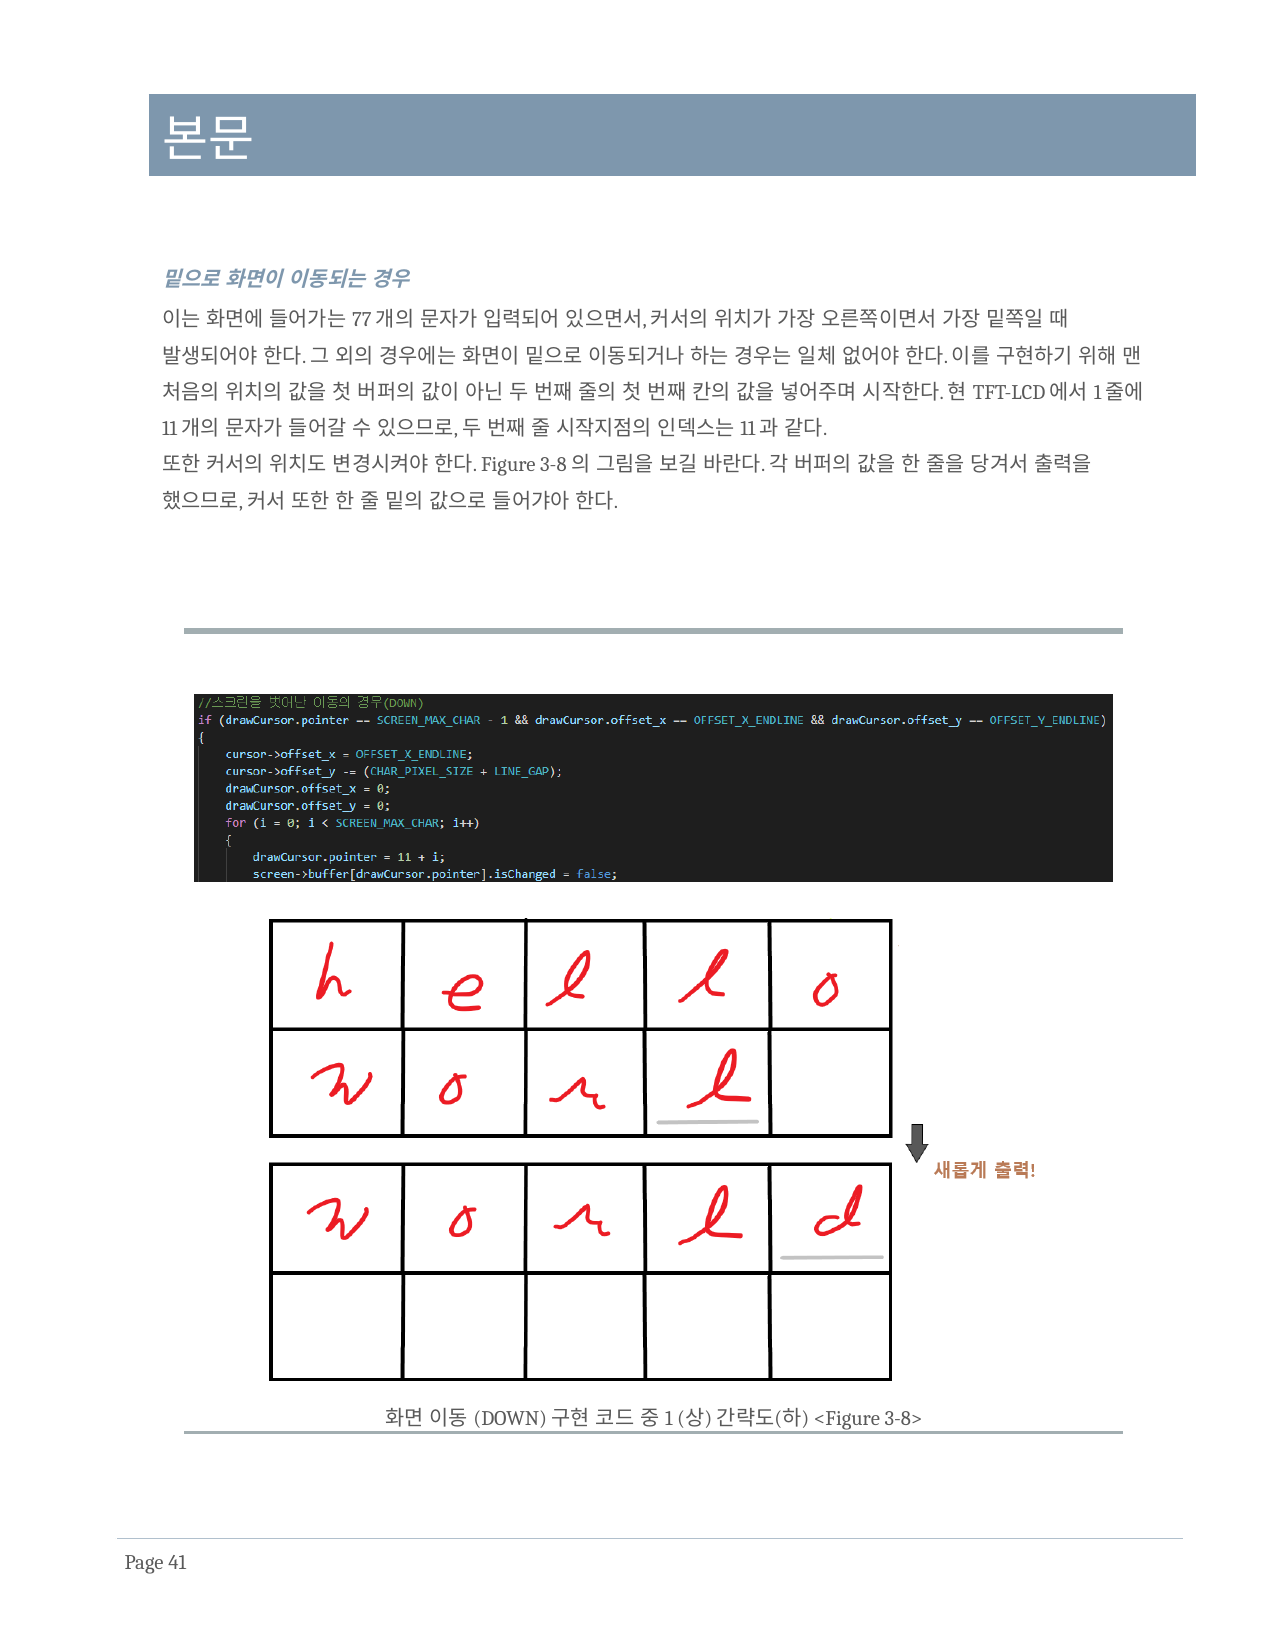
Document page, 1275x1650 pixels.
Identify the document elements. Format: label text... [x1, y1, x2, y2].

picture [194, 694, 1113, 882]
subtitle 밑으로 화면이 이동되는 경우 [162, 262, 1145, 292]
text 이는 화면에 들어가는 77개의 문자가 입력되어 있으면서, 커서의 위치가 가장 오른쪽이면서 가장 밑쪽일 때 발생되어야 한다. 그 외의 경우에는 화면이 밑으로 이동되거나 하는 경우는 일체 없어야 한다. 이를 구현하기 위해 맨 처음의 위치의 값을 첫 버퍼의 값이 아닌 두 번째 줄의 첫 번째 칸의 값을 넣어주며 시작한다. 현 TFT-LCD에서 1줄에 11개의 문자가 들어갈 수 있으므로, 두 번째 줄 시작지점의 인덱스는 11과 같다. 또한 커서의 위치도 변경시켜야 한다. Figure 3-8의 그림을 보길 바란다. 각 버퍼의 값을 한 줄을 당겨서 출력을 했으므로, 커서 또한 한 줄 밑의 값으로 들어갸아 한다. [162, 303, 1145, 514]
table_header [184, 634, 1123, 1393]
picture [261, 913, 1046, 1394]
table_cell 화면 이동 (DOWN) 구현 코드 중 1 (상) 간략도(하) <Figure 3-8> [184, 1397, 1123, 1431]
